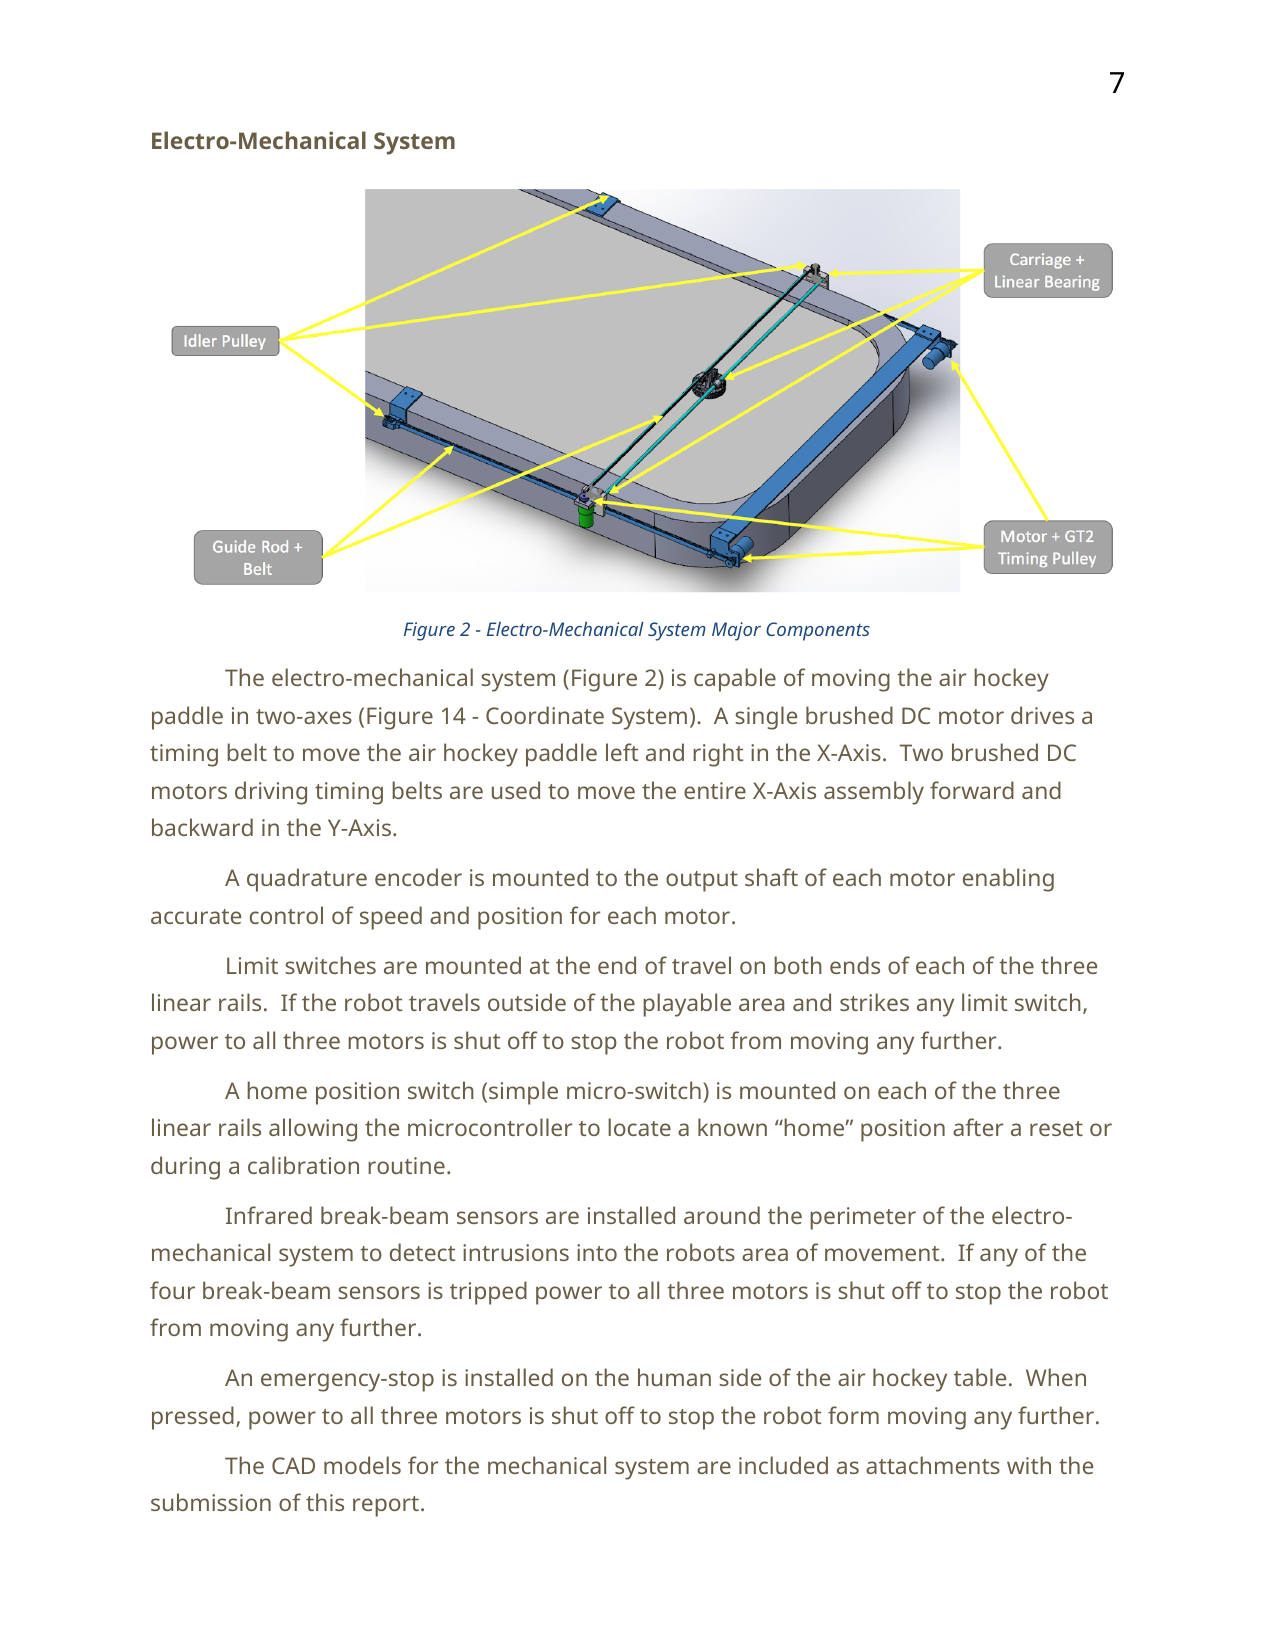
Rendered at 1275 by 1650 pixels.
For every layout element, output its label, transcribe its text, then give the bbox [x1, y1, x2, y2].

text An emergency-stop is installed on the human side of the air hockey table. When pressed, power to all three motors is shut off to stop the robot form moving any further. [150, 1362, 1125, 1431]
text The electro-mechanical system (Figure 2) is capable of moving the air hockey paddle in two-axes (Figure 14 - Coordinate System). A single brushed DC motor drives a timing belt to move the air hockey paddle left and right in the X-Axis. Two brushed DC motors driving timing belts are used to move the entire X-Axis assembly forward and backward in the Y-Axis. [150, 662, 1125, 844]
text A home position switch (simple micro-switch) is mounted on each of the three linear rails allowing the microcontroller to locate a known “home” position after a reset or during a calibration routine. [150, 1075, 1125, 1181]
text Electro-Mechanical System [150, 125, 1125, 156]
text Limit switches are mounted at the end of travel on both ends of each of the three linear rails. If the robot travels outside of the playable area and strikes any limit switch, power to all three motors is shut off to stop the robot from moving any further. [150, 950, 1125, 1056]
text Infrared break-beam sensors are installed around the perimeter of the electro-mechanical system to detect intrusions into the robots area of movement. If any of the four break-beam sensors is tripped power to all three motors is shut off to stop the robot from moving any further. [150, 1200, 1125, 1344]
text The CAD models for the mechanical system are included as attachments with the submission of this report. [150, 1450, 1125, 1519]
text A quadrature encoder is mounted to the output shaft of each motor enabling accurate control of speed and position for each motor. [150, 862, 1125, 931]
picture [161, 175, 1114, 610]
text Figure 2 - Electro-Mechanical System Major Components [150, 616, 1125, 642]
